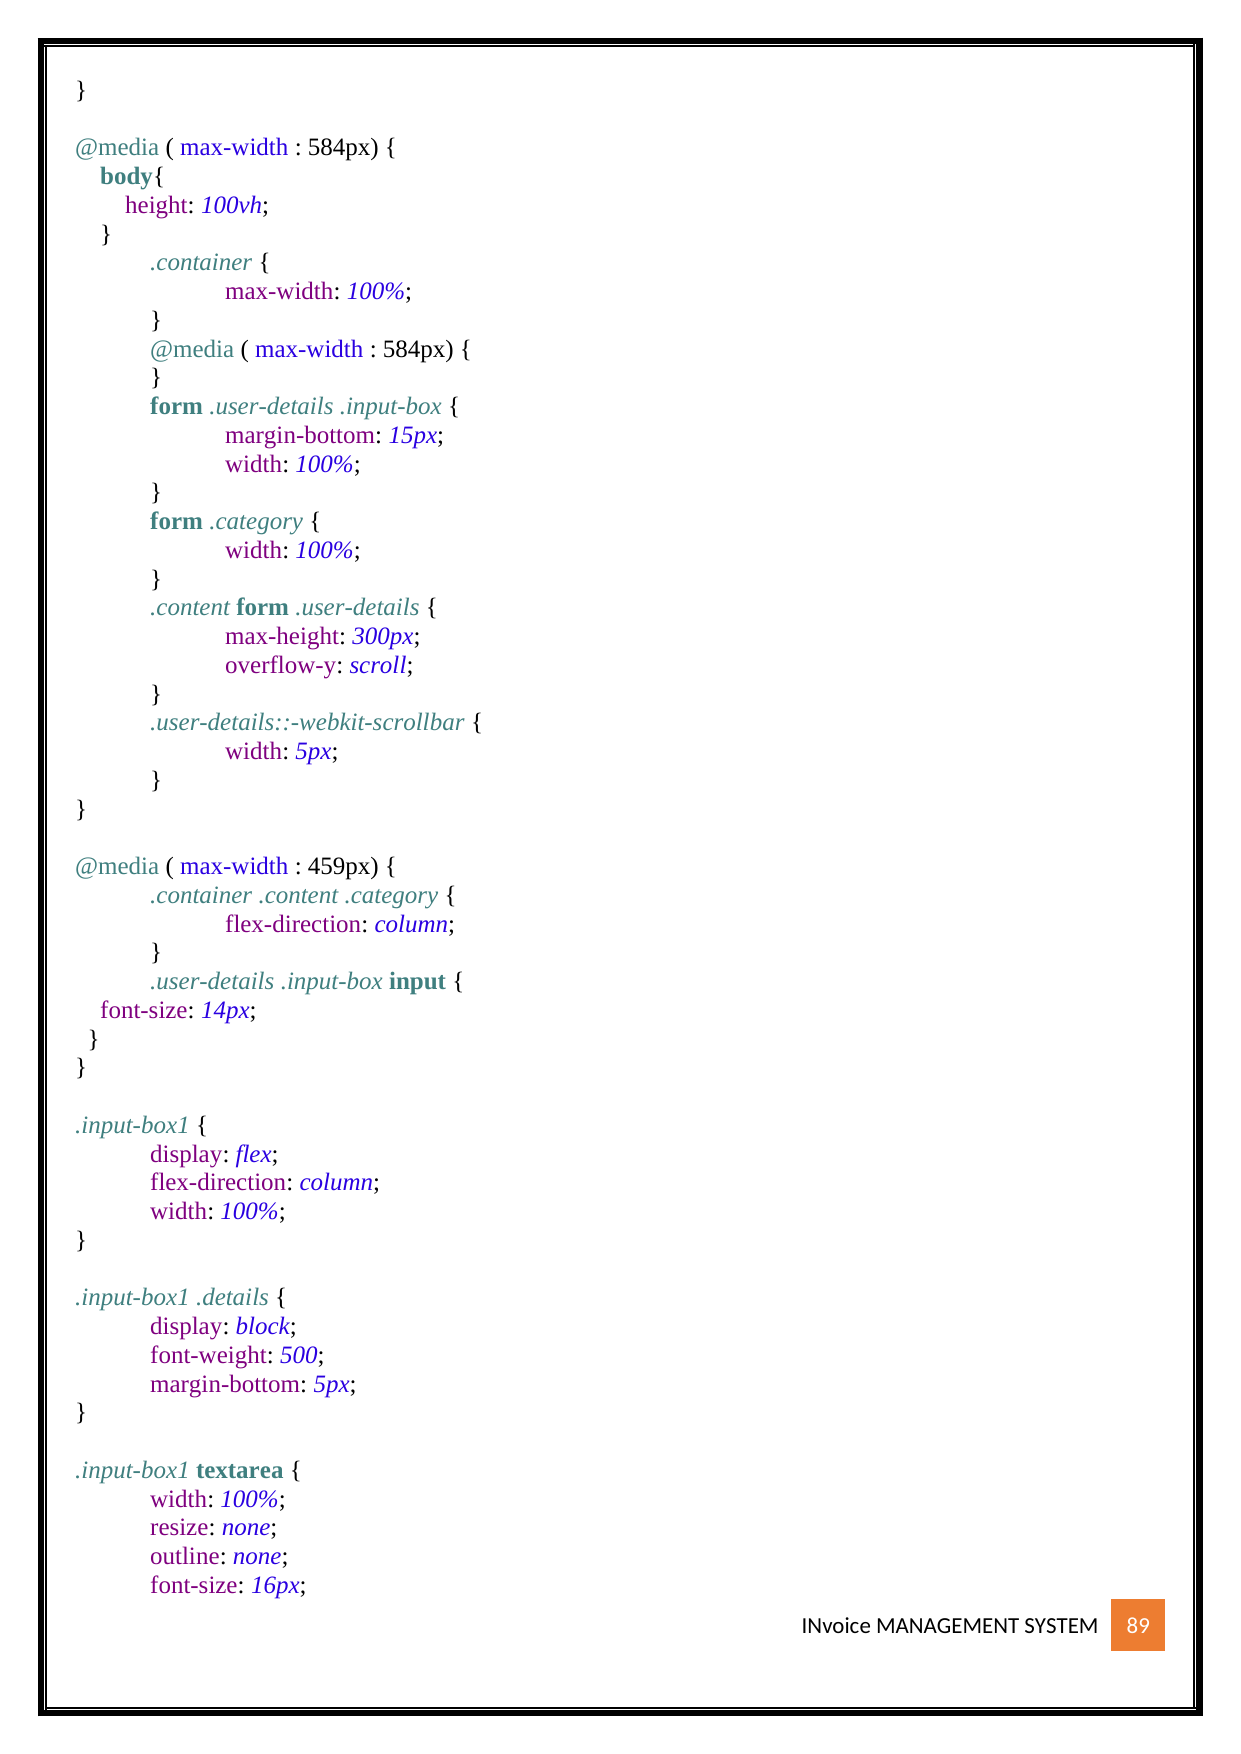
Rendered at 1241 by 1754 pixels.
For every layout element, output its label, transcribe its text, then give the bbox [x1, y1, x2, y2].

text } [75, 564, 1165, 592]
text } [75, 75, 1165, 104]
text max-width: 100%; [75, 276, 1165, 305]
text .container { [75, 247, 1165, 276]
text @media ( max-width : 584px) { [75, 132, 1165, 161]
text } [75, 305, 1165, 334]
text margin-bottom: 5px; [75, 1369, 1165, 1397]
text outline: none; [75, 1541, 1165, 1570]
text height: 100vh; [75, 190, 1165, 219]
text body{ [75, 161, 1165, 190]
text form .user-details .input-box { [75, 391, 1165, 420]
text } [75, 362, 1165, 391]
text } [75, 794, 1165, 822]
text } [75, 219, 1165, 247]
text form .category { [75, 506, 1165, 535]
text font-weight: 500; [75, 1340, 1165, 1369]
text .container .content .category { [75, 880, 1165, 909]
text } [75, 765, 1165, 794]
text display: flex; [75, 1139, 1165, 1167]
text } [75, 477, 1165, 506]
text width: 100%; [75, 1196, 1165, 1225]
text } [75, 1024, 1165, 1052]
text @media ( max-width : 459px) { [75, 851, 1165, 880]
text .input-box1 .details { [75, 1282, 1165, 1311]
text width: 100%; [75, 449, 1165, 477]
text flex-direction: column; [75, 1167, 1165, 1196]
text .user-details .input-box input { [75, 966, 1165, 995]
text } [75, 679, 1165, 707]
text } [75, 937, 1165, 966]
text .input-box1 textarea { [75, 1455, 1165, 1484]
text width: 5px; [75, 736, 1165, 765]
text } [75, 1052, 1165, 1081]
text flex-direction: column; [75, 909, 1165, 937]
text } [75, 1225, 1165, 1254]
text font-size: 16px; [75, 1570, 1165, 1599]
text overflow-y: scroll; [75, 650, 1165, 679]
text width: 100%; [75, 535, 1165, 564]
text .user-details::-webkit-scrollbar { [75, 707, 1165, 736]
text display: block; [75, 1311, 1165, 1340]
text margin-bottom: 15px; [75, 420, 1165, 449]
text max-height: 300px; [75, 621, 1165, 650]
text .input-box1 { [75, 1110, 1165, 1139]
text resize: none; [75, 1512, 1165, 1541]
text font-size: 14px; [75, 995, 1165, 1024]
text @media ( max-width : 584px) { [75, 334, 1165, 362]
text width: 100%; [75, 1484, 1165, 1512]
text .content form .user-details { [75, 592, 1165, 621]
text } [75, 1397, 1165, 1426]
